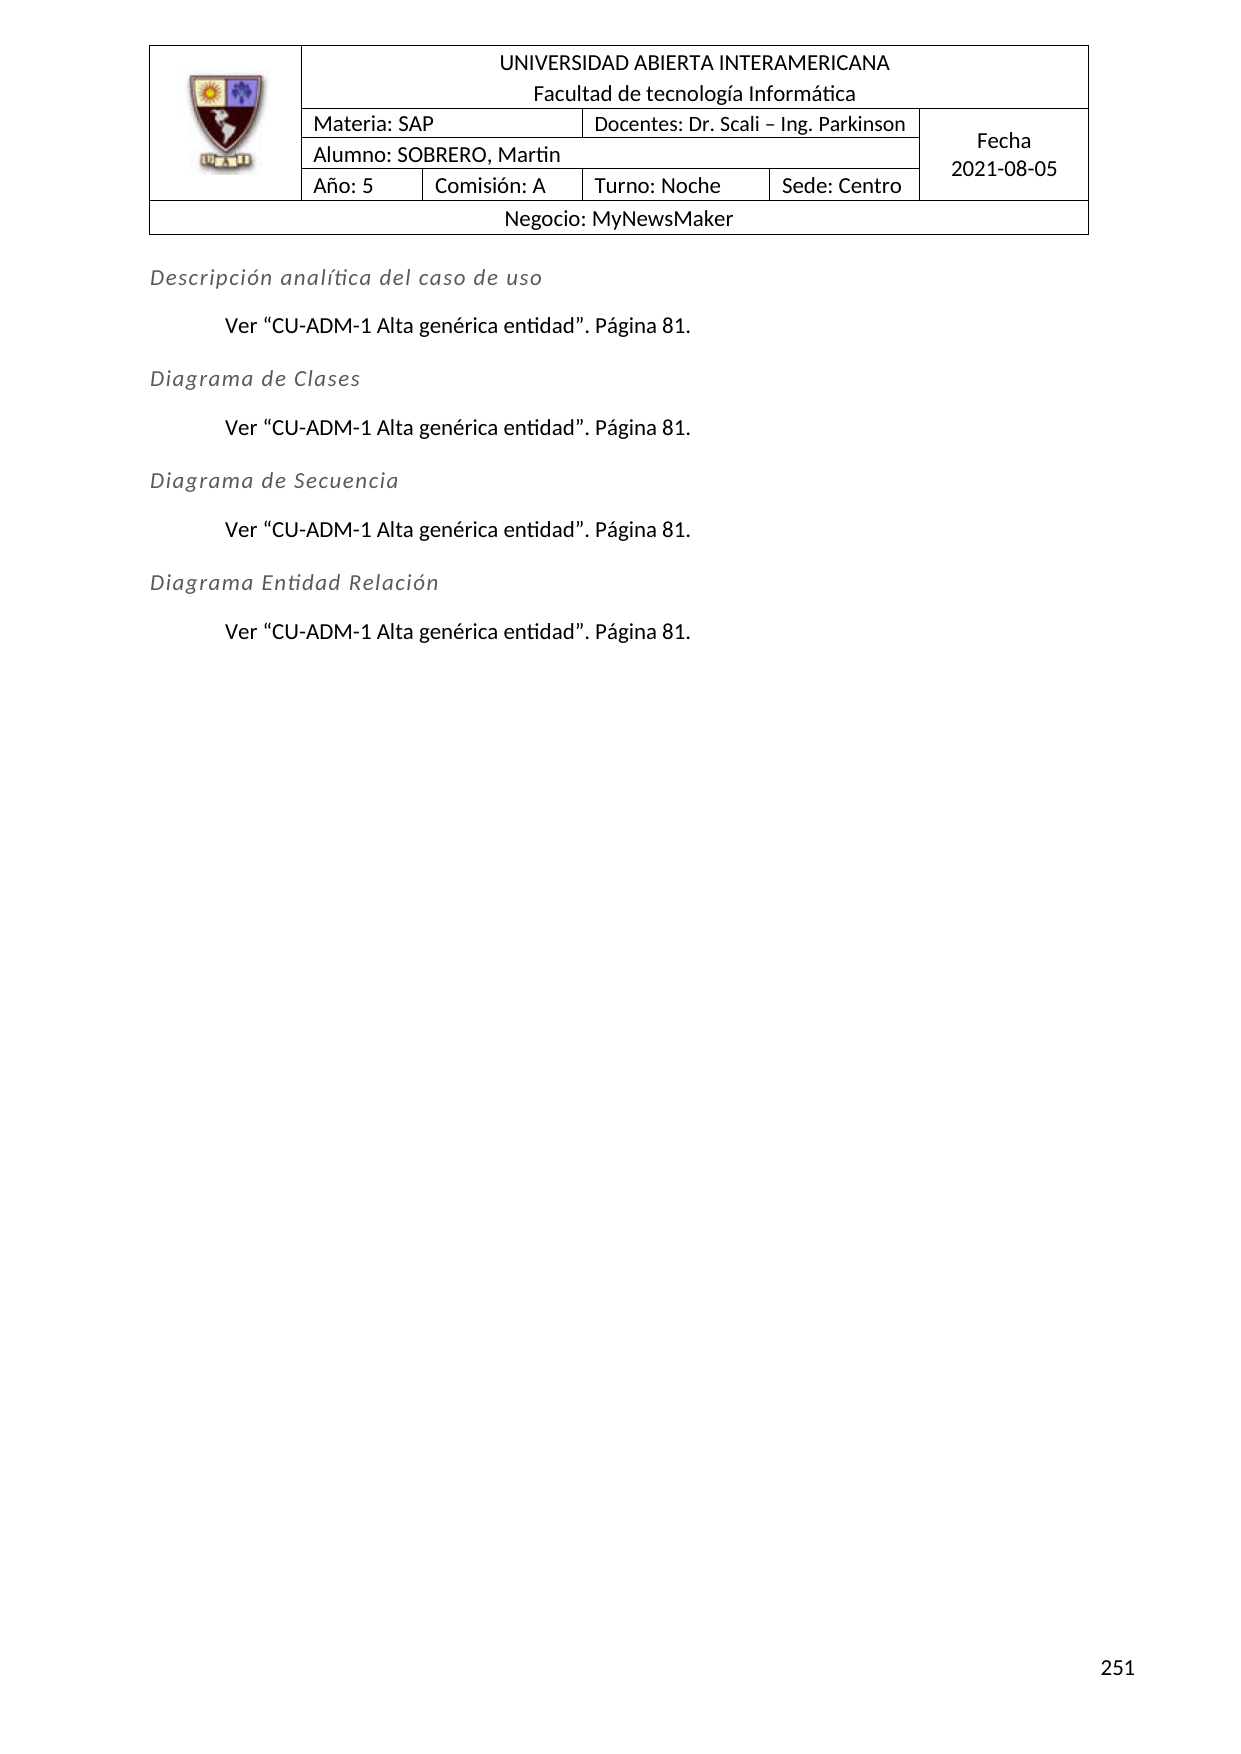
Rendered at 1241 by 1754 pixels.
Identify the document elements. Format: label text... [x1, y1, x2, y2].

text Ver “CU-ADM-1 Alta genérica entidad”. Página 81. [150, 515, 1135, 543]
text Ver “CU-ADM-1 Alta genérica entidad”. Página 81. [150, 311, 1135, 339]
text Ver “CU-ADM-1 Alta genérica entidad”. Página 81. [150, 617, 1135, 645]
subtitle Diagrama de Secuencia [150, 466, 1135, 494]
picture [175, 67, 276, 180]
text Ver “CU-ADM-1 Alta genérica entidad”. Página 81. [150, 413, 1135, 441]
subtitle Descripción analítica del caso de uso [150, 263, 1135, 291]
subtitle Diagrama de Clases [150, 364, 1135, 392]
subtitle Diagrama Entidad Relación [150, 568, 1135, 596]
